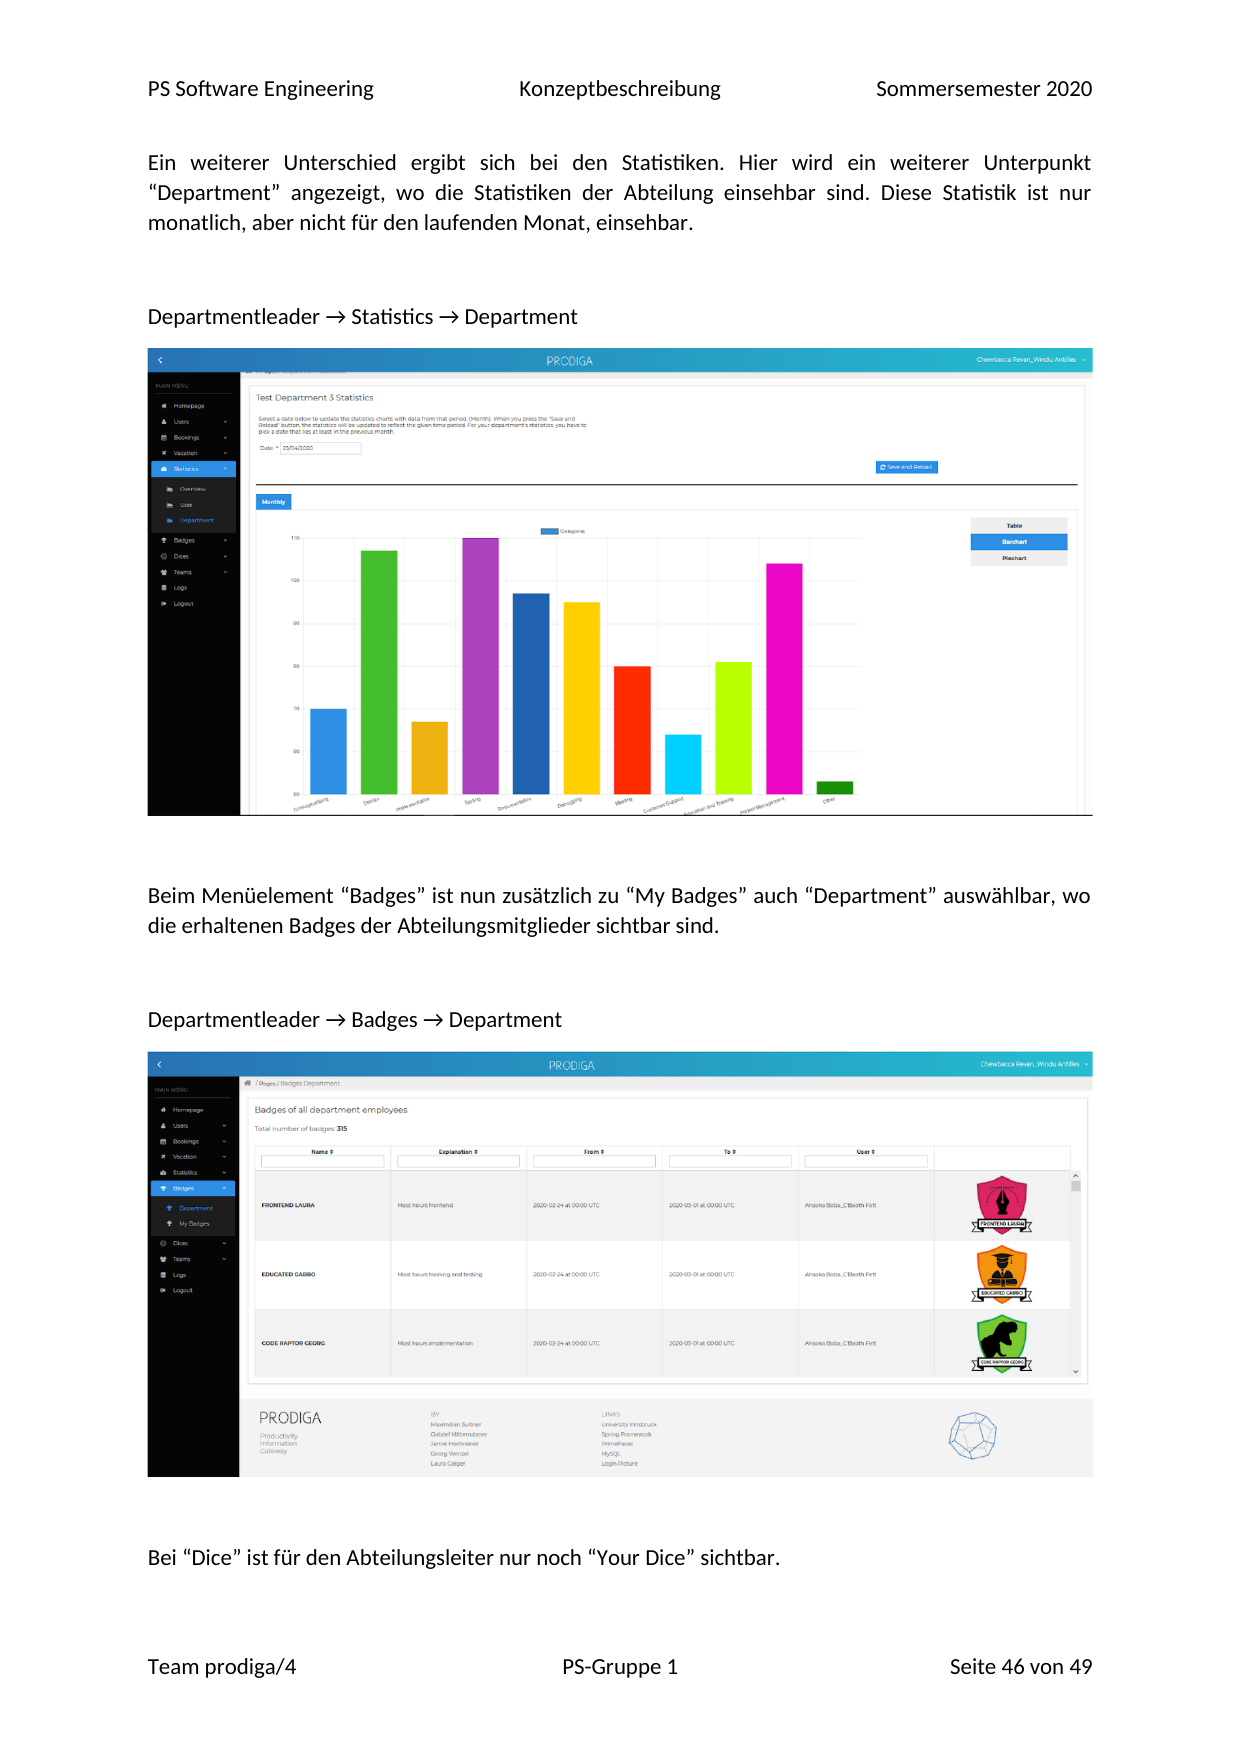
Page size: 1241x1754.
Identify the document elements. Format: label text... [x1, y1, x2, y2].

text Departmentleader → Badges → Department [148, 1005, 1093, 1033]
text Bei “Dice” ist für den Abteilungsleiter nur noch “Your Dice” sichtbar. [148, 1543, 1093, 1571]
text Ein weiterer Unterschied ergibt sich bei den Statistiken. Hier wird ein weiterer Unterpunkt “Department” angezeigt, wo die Statistiken der Abteilung einsehbar sind. Diese Statistik ist nur monatlich, aber nicht für den laufenden Monat, einsehbar. [148, 148, 1093, 236]
picture [147, 1051, 1093, 1477]
text Beim Menüelement “Badges” ist nun zusätzlich zu “My Badges” auch “Department” auswählbar, wo die erhaltenen Badges der Abteilungsmitglieder sichtbar sind. [148, 881, 1093, 939]
text Departmentleader → Statistics → Department [148, 302, 1093, 330]
picture [147, 348, 1093, 816]
